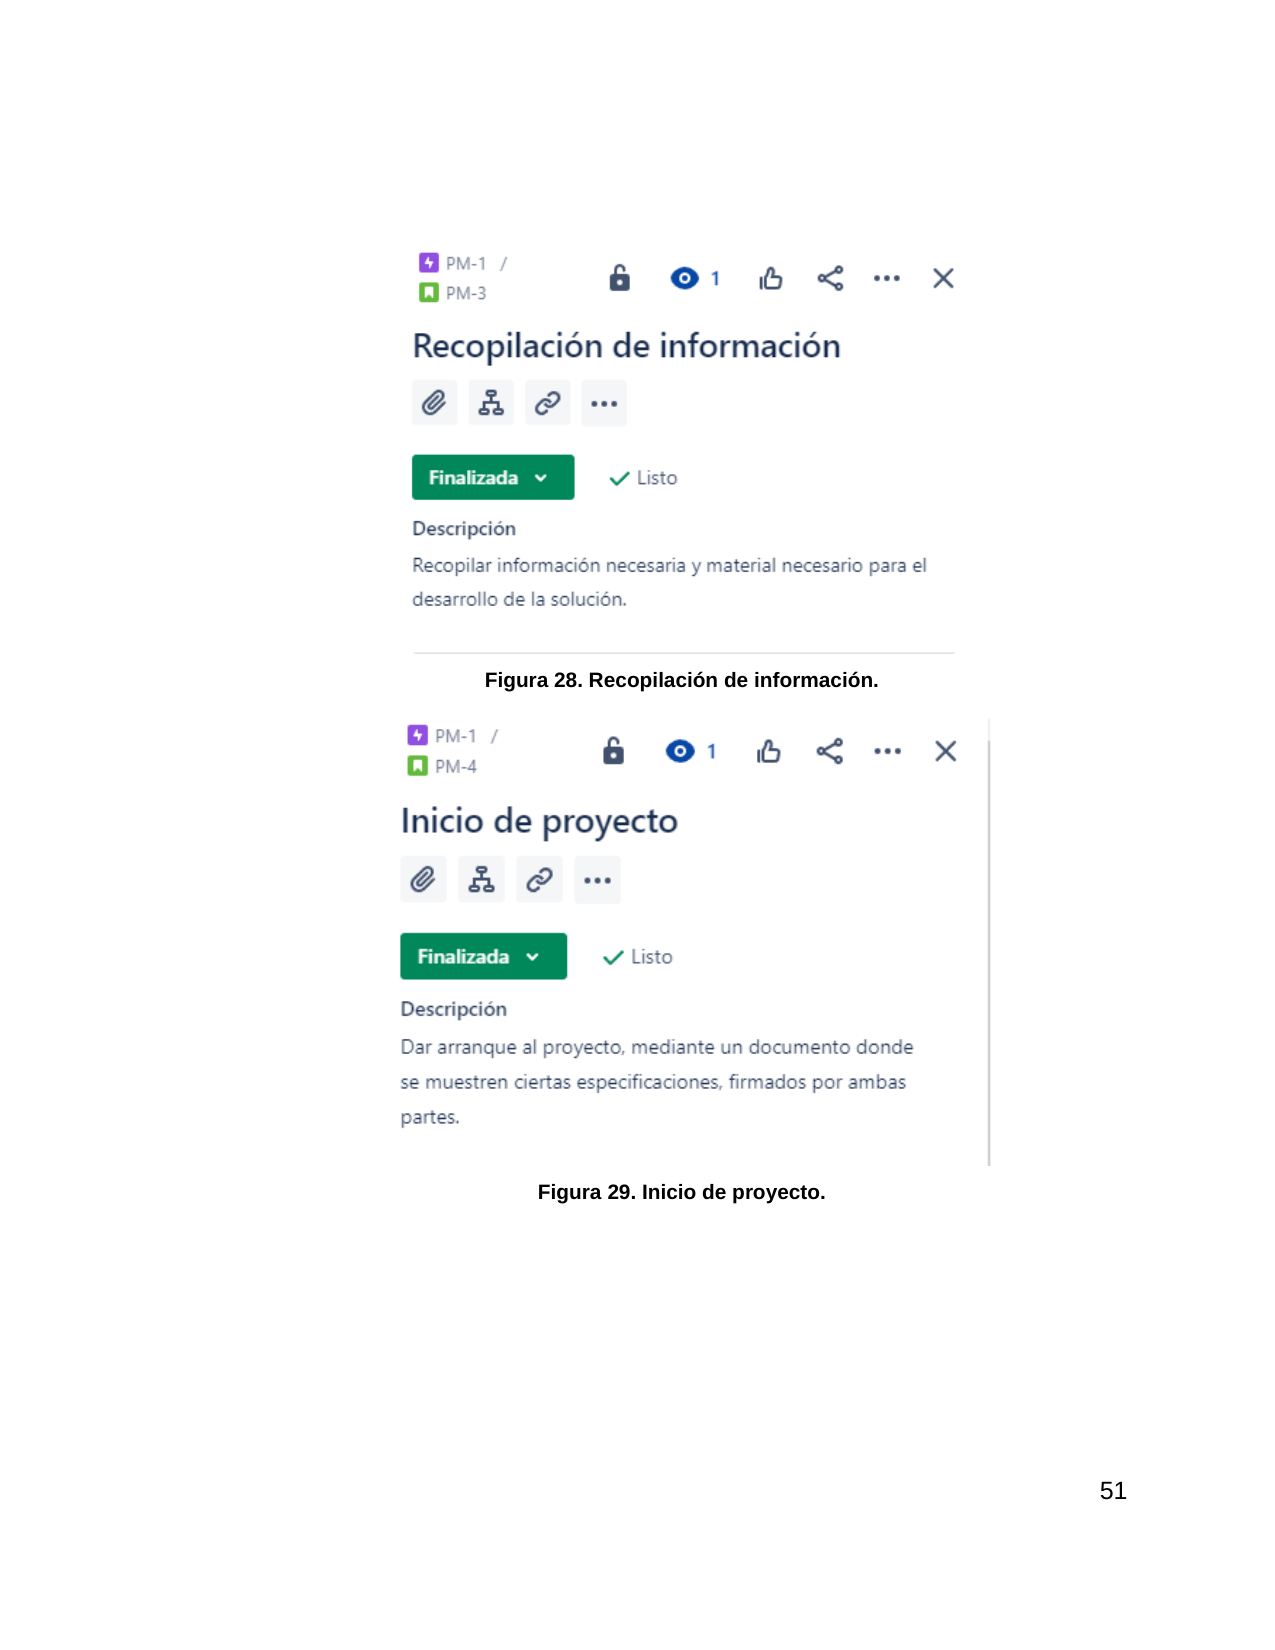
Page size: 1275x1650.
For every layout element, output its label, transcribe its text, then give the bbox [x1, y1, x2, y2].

text Figura 28. Recopilación de información. [236, 668, 1127, 692]
picture [385, 236, 979, 654]
text Figura 29. Inicio de proyecto. [236, 1179, 1127, 1203]
picture [373, 712, 991, 1166]
